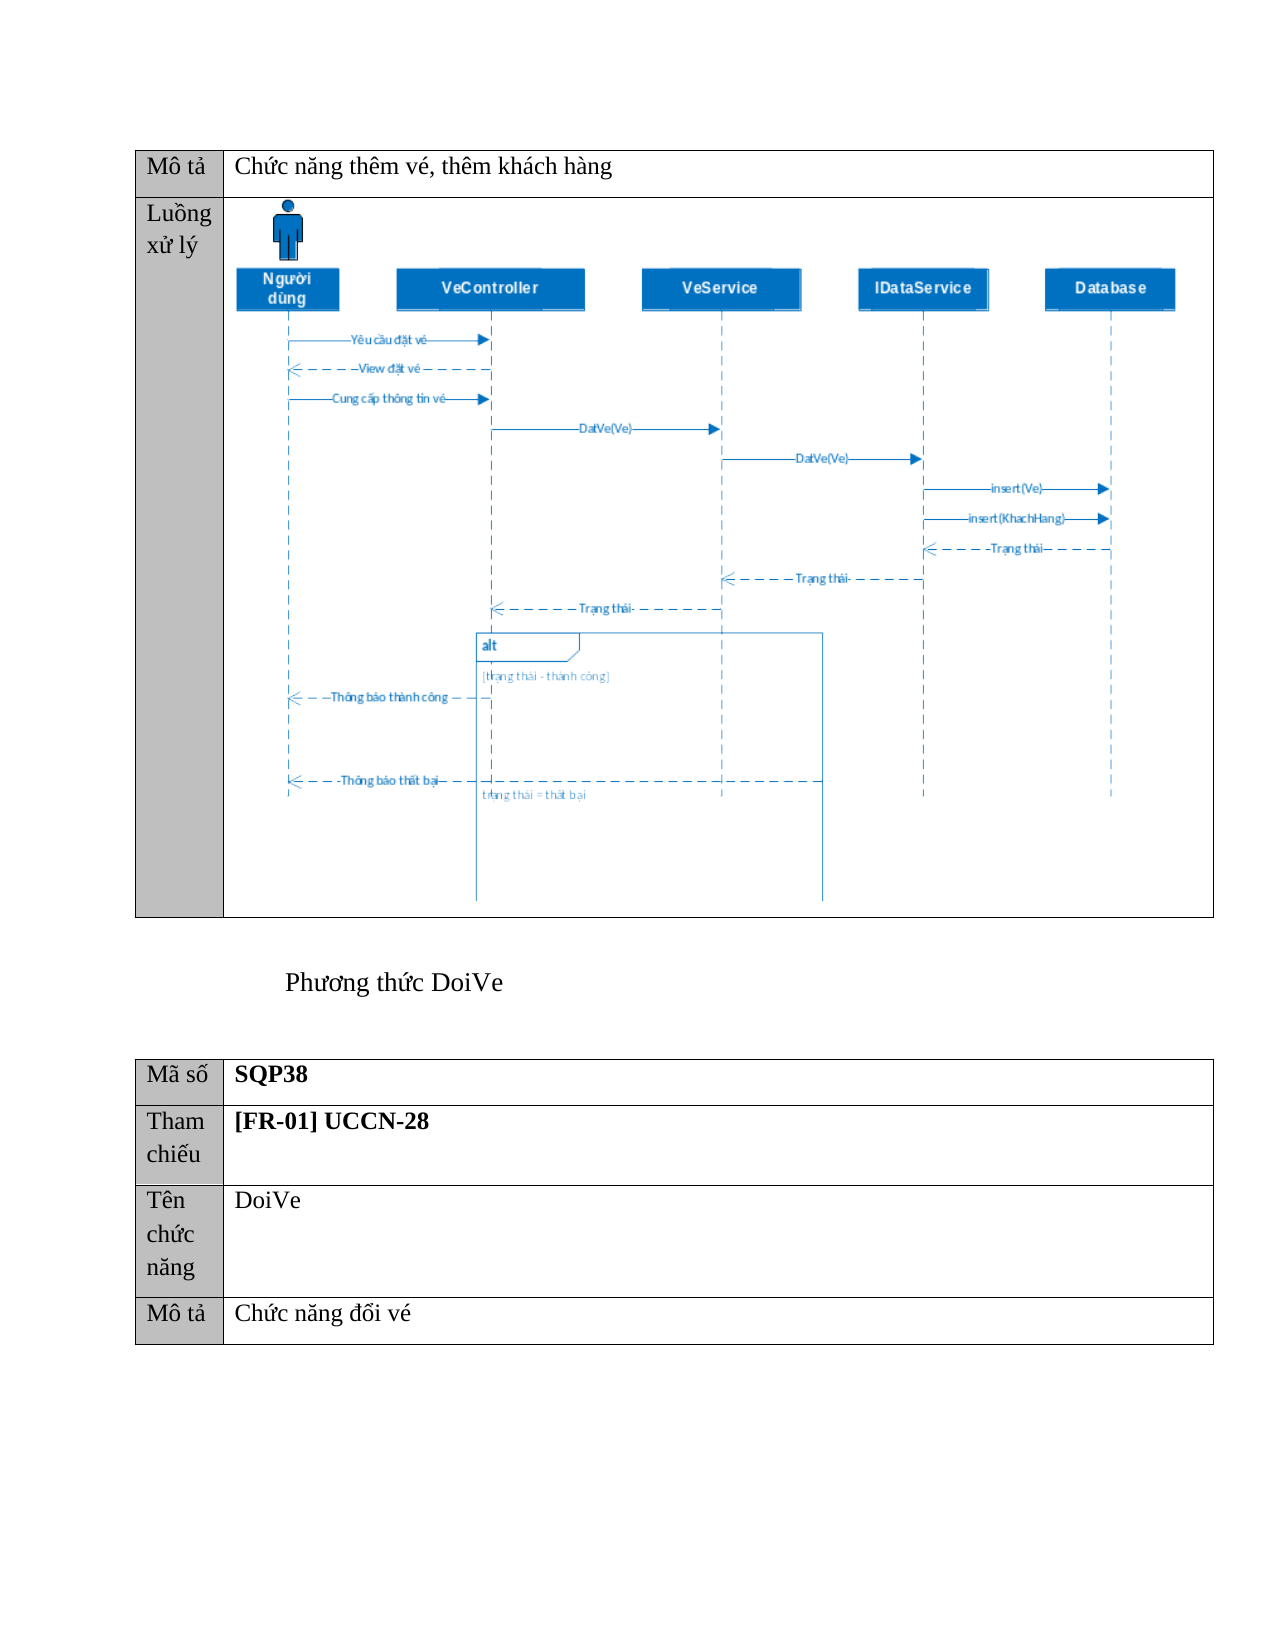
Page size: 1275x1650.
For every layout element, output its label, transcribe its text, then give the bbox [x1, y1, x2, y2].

table_cell [FR-01] UCCN-28 [224, 1106, 1213, 1184]
table_cell Tên chức năng [136, 1186, 223, 1297]
table_cell Luồng xử lý [136, 198, 223, 917]
table_cell Chức năng thêm vé, thêm khách hàng [224, 151, 1213, 197]
table_cell Mô tả [136, 151, 223, 197]
table_cell Chức năng đổi vé [224, 1298, 1213, 1344]
table_cell Mô tả [136, 1298, 223, 1344]
table_cell Tham chiếu [136, 1106, 223, 1184]
table_cell DoiVe [224, 1186, 1213, 1297]
table_header SQP38 [224, 1060, 1213, 1105]
table_cell [224, 198, 1213, 917]
list Phương thức DoiVe [285, 966, 1125, 997]
table_header Mã số [136, 1060, 223, 1105]
